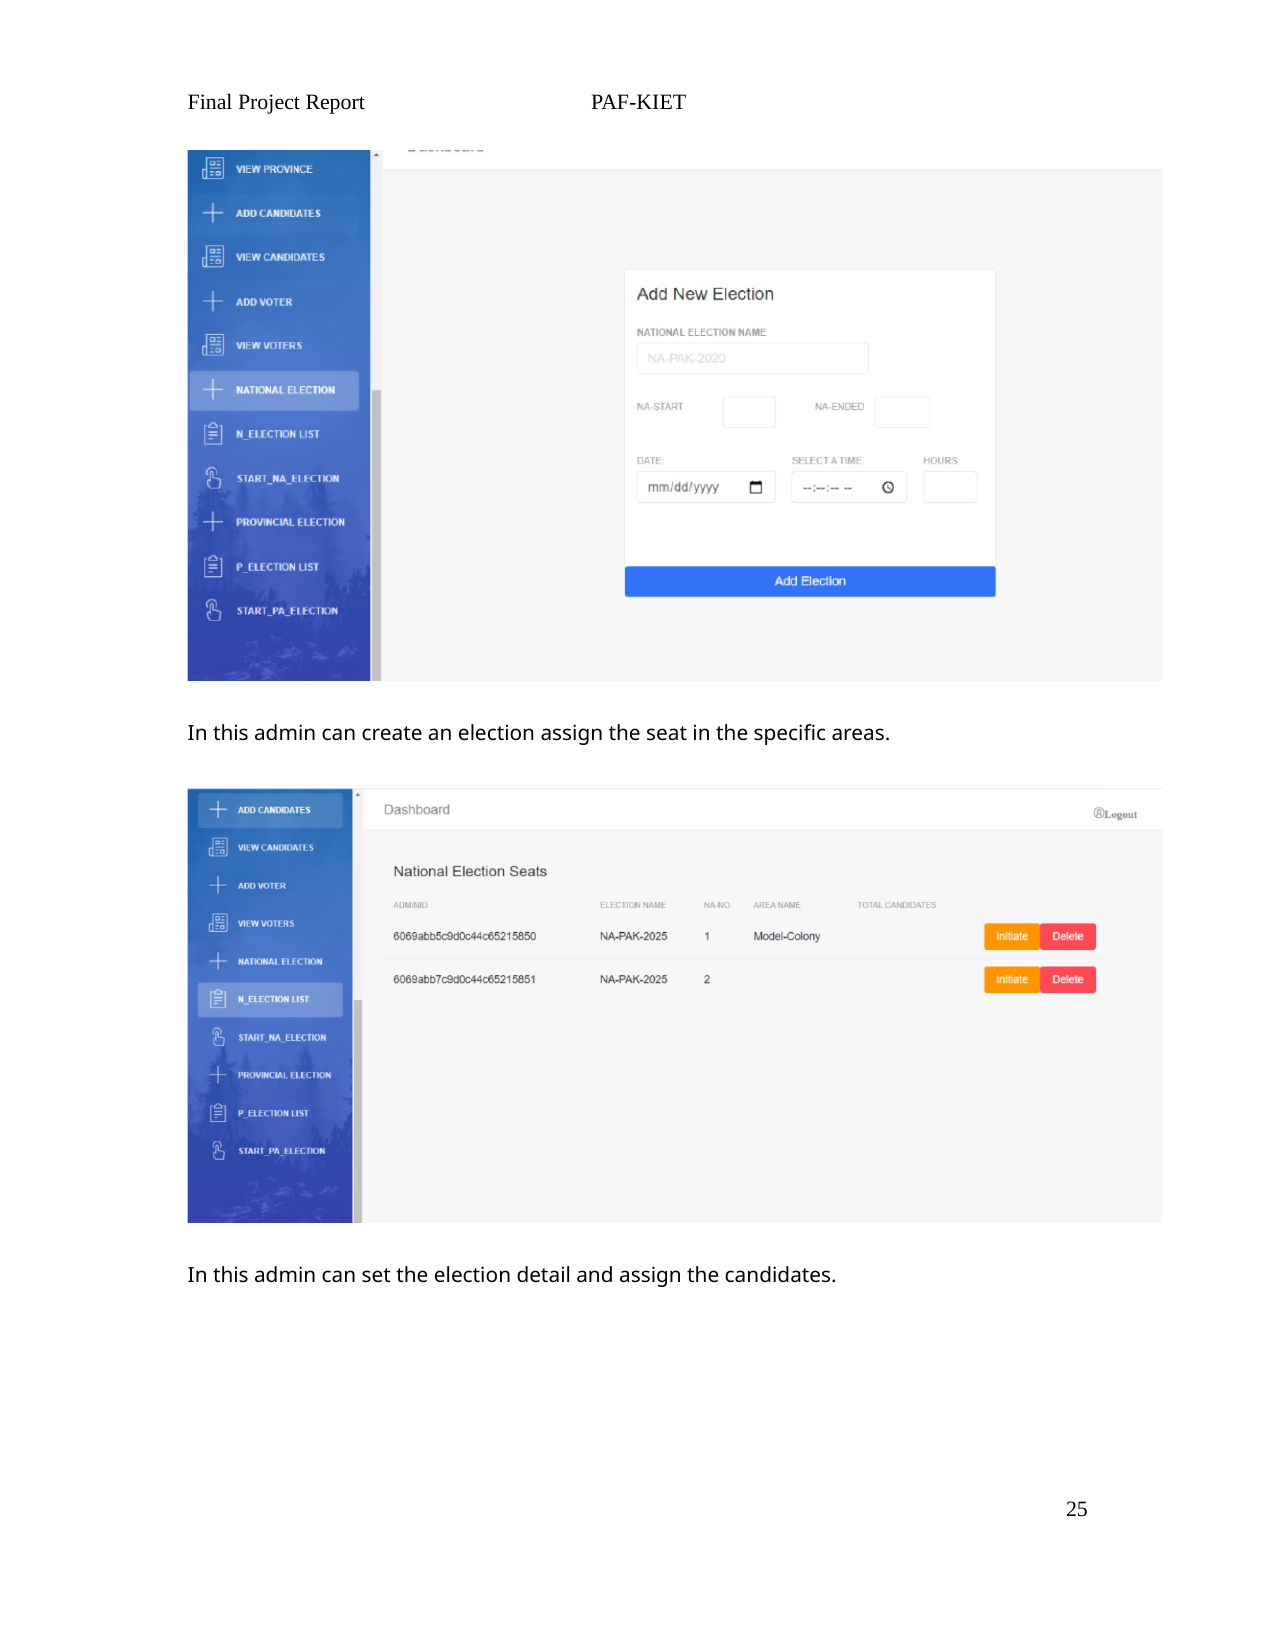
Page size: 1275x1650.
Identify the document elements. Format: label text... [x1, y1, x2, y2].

picture [187, 785, 1163, 1223]
picture [187, 150, 1163, 681]
text In this admin can set the election detail and assign the candidates. [187, 1260, 1087, 1288]
text In this admin can create an election assign the seat in the specific areas. [187, 718, 1087, 747]
